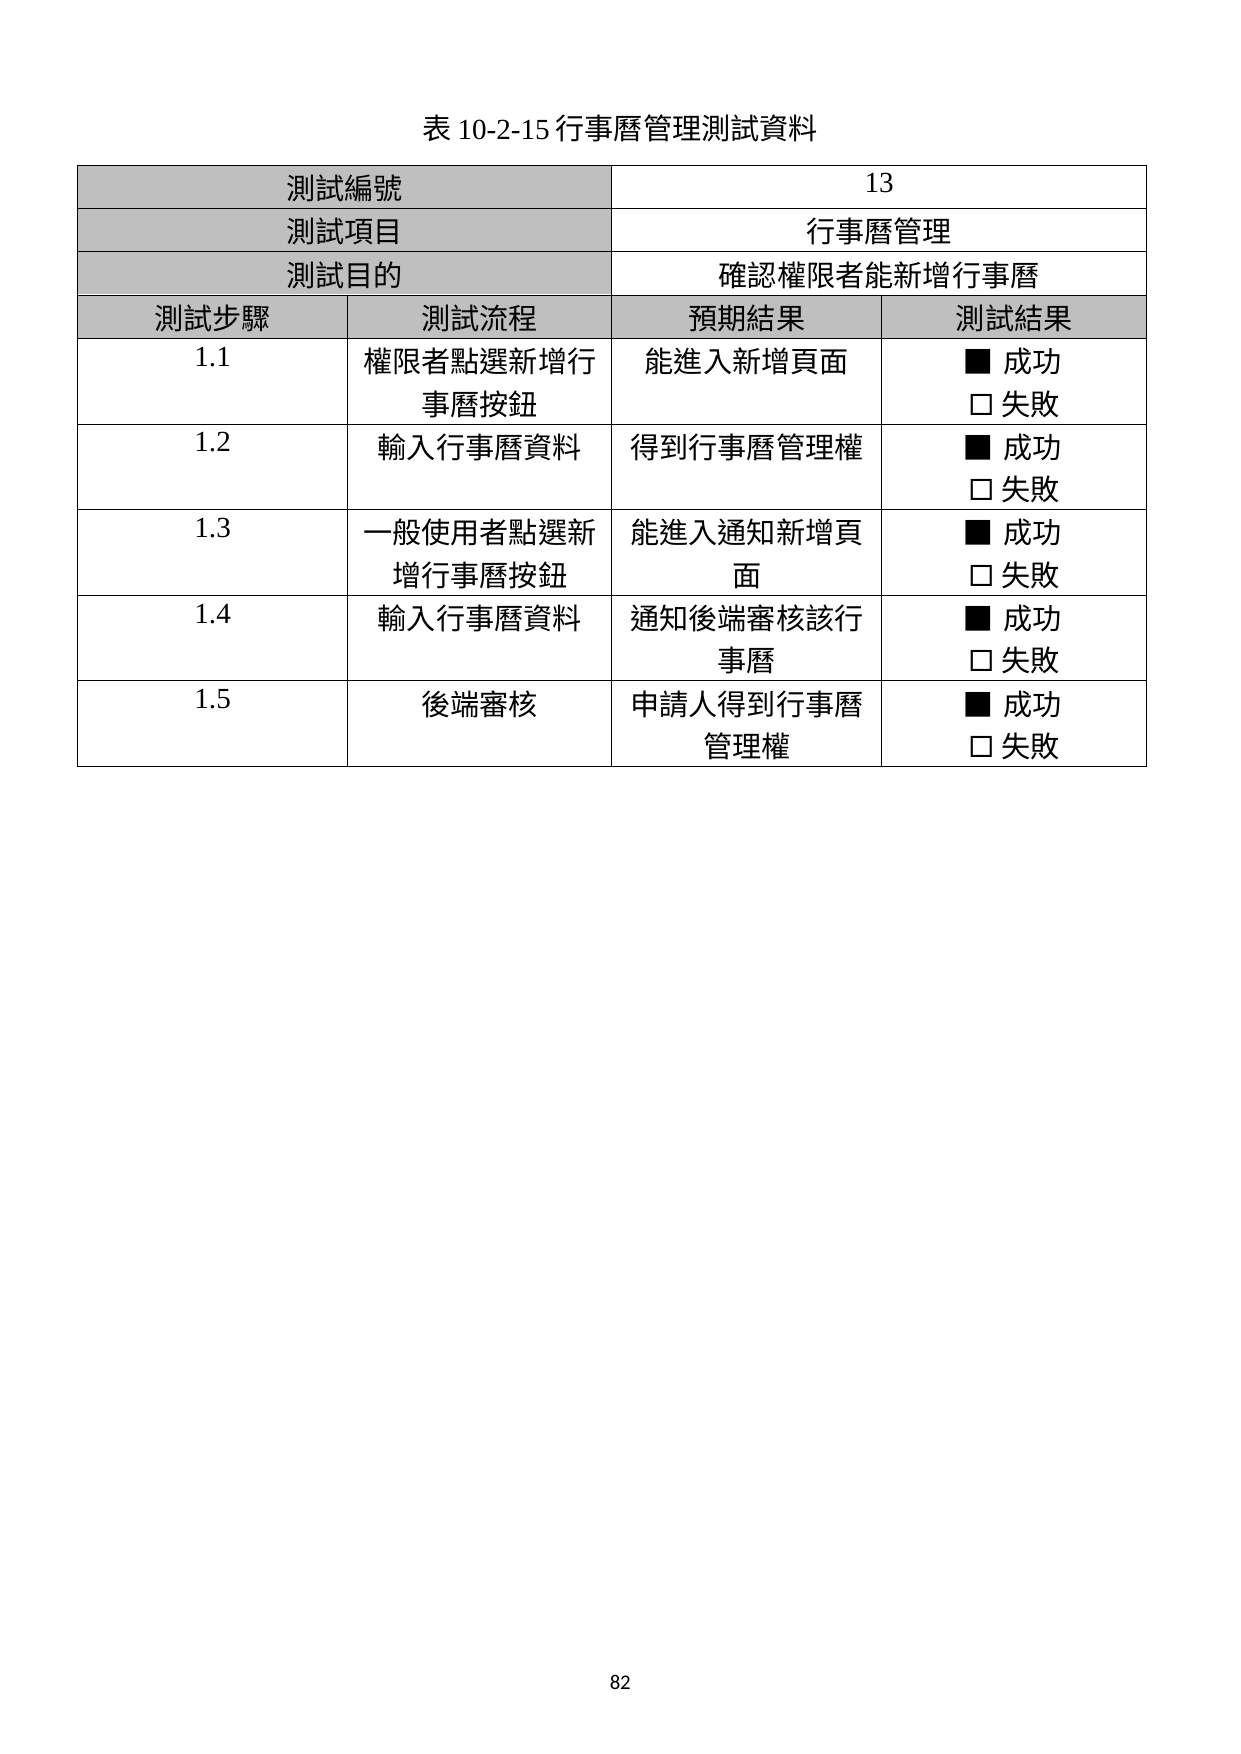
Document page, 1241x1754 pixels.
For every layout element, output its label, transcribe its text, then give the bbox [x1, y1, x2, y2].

table_cell 1.4 [78, 596, 347, 680]
table_cell 一般使用者點選新增行事曆按鈕 [348, 510, 611, 595]
table_cell 後端審核 [348, 681, 611, 766]
table_header 測試編號 [78, 166, 611, 208]
table_cell 能進入通知新增頁面 [612, 510, 881, 595]
table_cell 1.1 [78, 339, 347, 423]
table_cell 通知後端審核該行事曆 [612, 596, 881, 680]
table_cell 成功 失敗 [882, 425, 1146, 509]
table_cell 成功 失敗 [882, 510, 1146, 595]
table_cell 成功 失敗 [882, 596, 1146, 680]
table_cell 成功 失敗 [882, 339, 1146, 423]
table_cell 預期結果 [612, 296, 881, 338]
table_cell 得到行事曆管理權 [612, 425, 881, 509]
table_cell 1.5 [78, 681, 347, 766]
text 表10-2-15行事曆管理測試資料 [89, 89, 1152, 164]
table_cell 測試項目 [78, 209, 611, 251]
table_cell 權限者點選新增行事曆按鈕 [348, 339, 611, 423]
table_cell 輸入行事曆資料 [348, 425, 611, 509]
table_cell 1.3 [78, 510, 347, 595]
table_cell 確認權限者能新增行事曆 [612, 252, 1146, 294]
table_cell 行事曆管理 [612, 209, 1146, 251]
table_cell 測試步驟 [78, 296, 347, 338]
table_cell 測試目的 [78, 252, 611, 294]
table_cell 測試結果 [882, 296, 1146, 338]
table_header 13 [612, 166, 1146, 208]
table_cell 成功 失敗 [882, 681, 1146, 766]
table_cell 輸入行事曆資料 [348, 596, 611, 680]
table_cell 測試流程 [348, 296, 611, 338]
table_cell 1.2 [78, 425, 347, 509]
table_cell 能進入新增頁面 [612, 339, 881, 423]
table_cell 申請人得到行事曆管理權 [612, 681, 881, 766]
